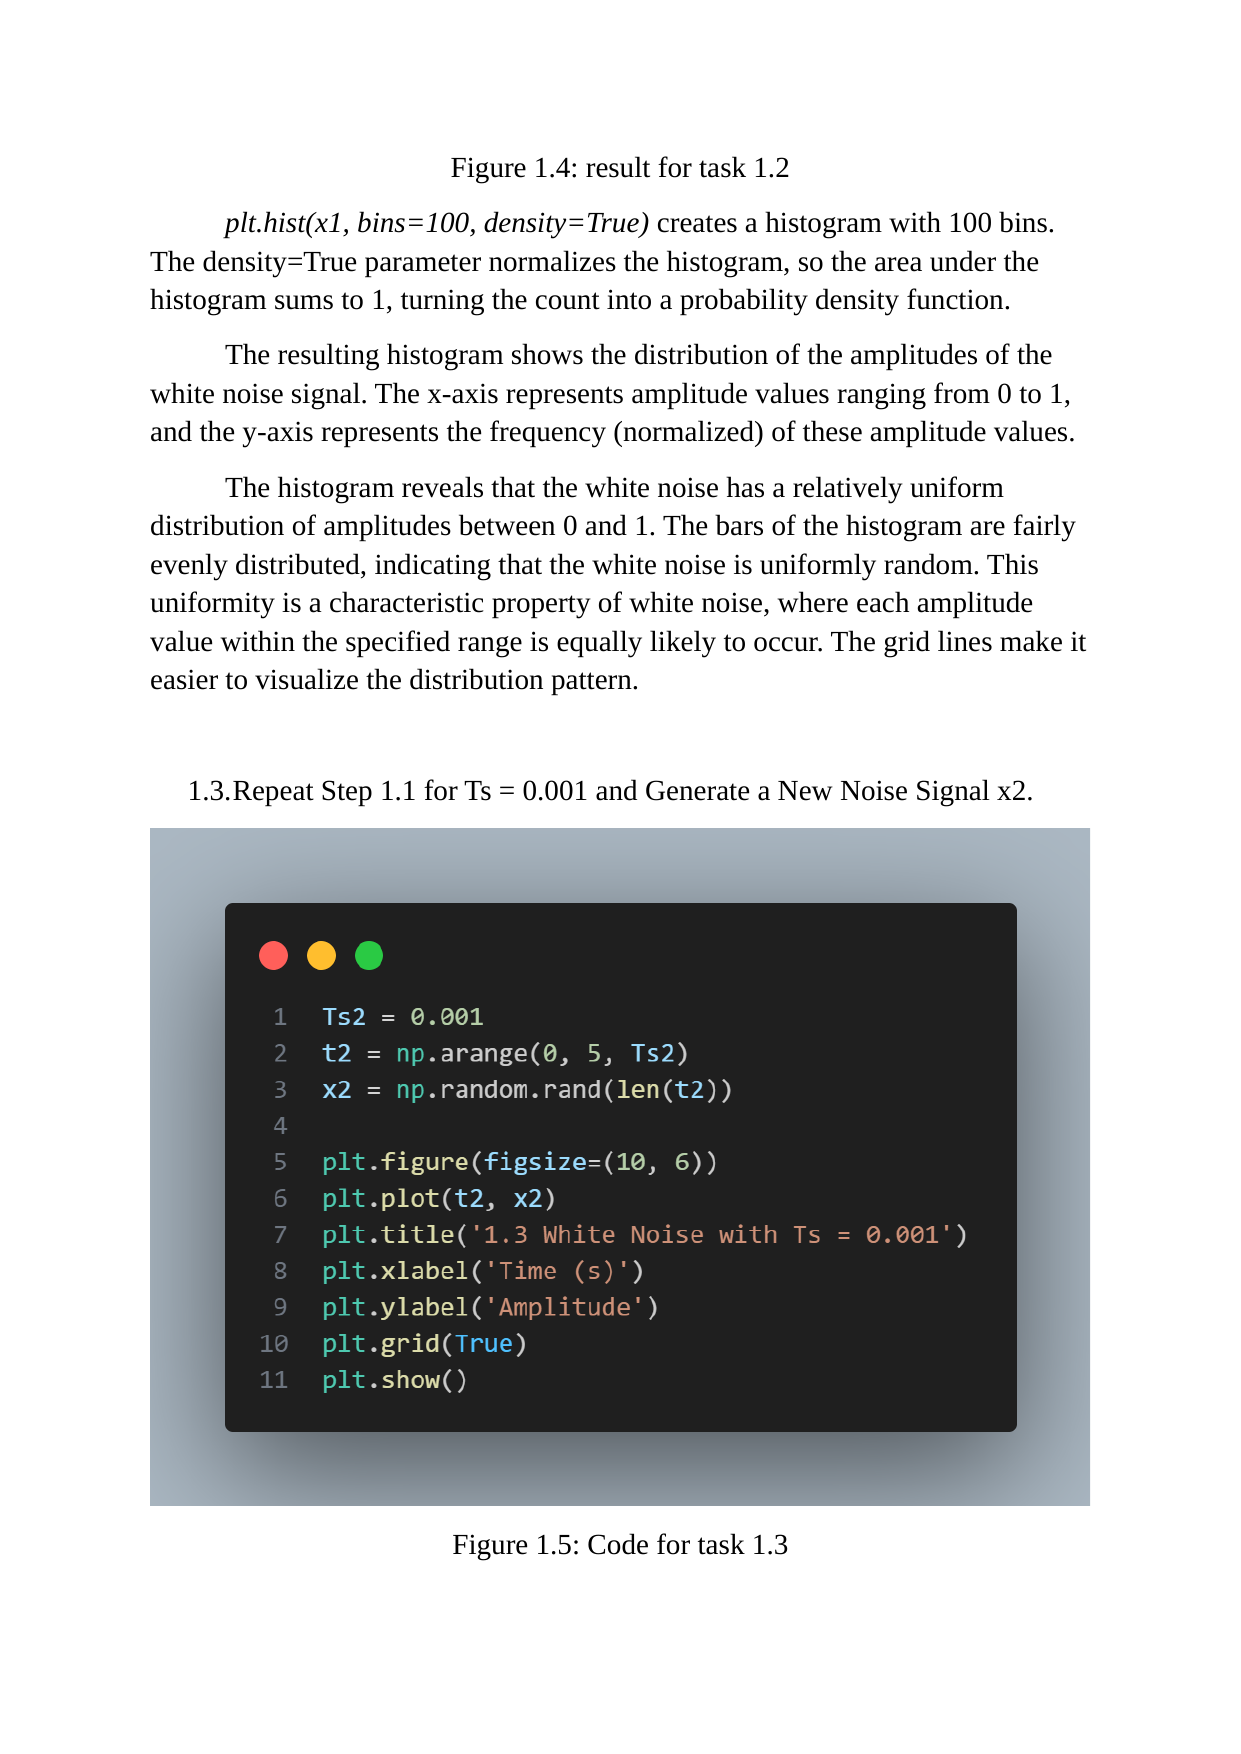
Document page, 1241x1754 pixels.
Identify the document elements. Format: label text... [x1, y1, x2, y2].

text Figure 1.4: result for task 1.2 [150, 150, 1090, 183]
text The resulting histogram shows the distribution of the amplitudes of the white noise signal. The x-axis represents amplitude values ranging from 0 to 1, and the y-axis represents the frequency (normalized) of these amplitude values. [150, 337, 1090, 448]
text Figure 1.5: Code for task 1.3 [150, 1527, 1090, 1560]
text plt.hist(x1, bins=100, density=True) creates a histogram with 100 bins. The density=True parameter normalizes the histogram, so the area under the histogram sums to 1, turning the count into a probability density function. [150, 205, 1090, 316]
text The histogram reveals that the white noise has a relatively uniform distribution of amplitudes between 0 and 1. The bars of the histogram are fairly evenly distributed, indicating that the white noise is uniformly random. This uniformity is a characteristic property of white noise, where each amplitude value within the specified range is equally likely to occur. The grid lines make it easier to visualize the distribution pattern. [150, 470, 1090, 696]
list Repeat Step 1.1 for Ts = 0.001 and Generate a New Noise Signal x2. [187, 773, 1090, 806]
picture [150, 828, 1091, 1506]
